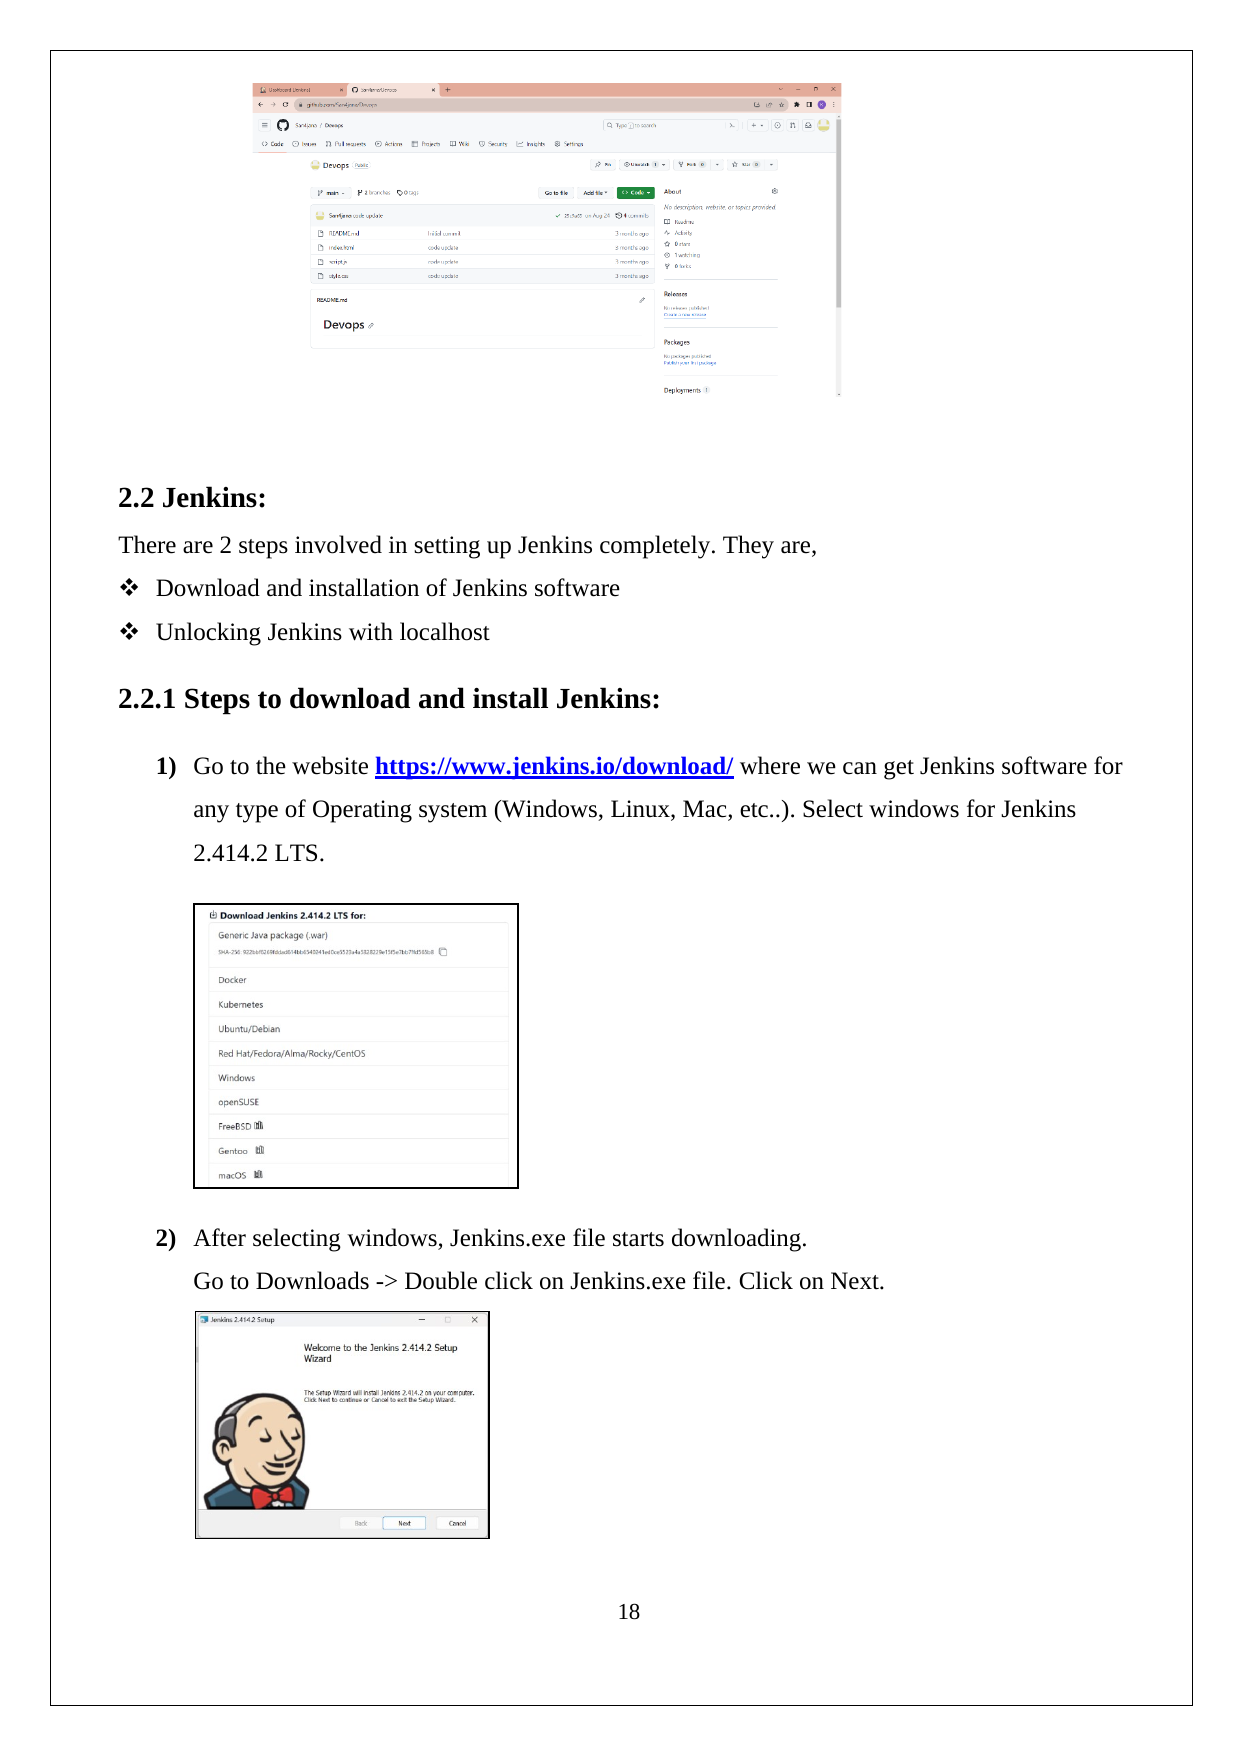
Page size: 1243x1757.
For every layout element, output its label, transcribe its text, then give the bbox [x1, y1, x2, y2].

text There are 2 steps involved in setting up Jenkins completely. They are, [118, 530, 1161, 559]
list Unlocking Jenkins with localhost [118, 617, 1161, 645]
text 2.414.2 LTS. [193, 838, 1161, 866]
picture [252, 83, 842, 397]
subtitle Jenkins: [118, 480, 1161, 514]
list Go to the website https://www.jenkins.io/download/ where we can get Jenkins software for any type of Operating system (Windows, Linux, Mac, etc..). Select windows for Jenkins [156, 751, 1124, 823]
picture [196, 1312, 488, 1538]
text Go to Downloads -> Double click on Jenkins.exe file. Click on Next. [193, 1266, 1161, 1295]
subtitle Steps to download and install Jenkins: [118, 681, 1161, 714]
picture [208, 909, 509, 1187]
list Download and installation of Jenkins software [118, 573, 1161, 602]
list After selecting windows, Jenkins.exe file starts downloading. [155, 1223, 1161, 1252]
